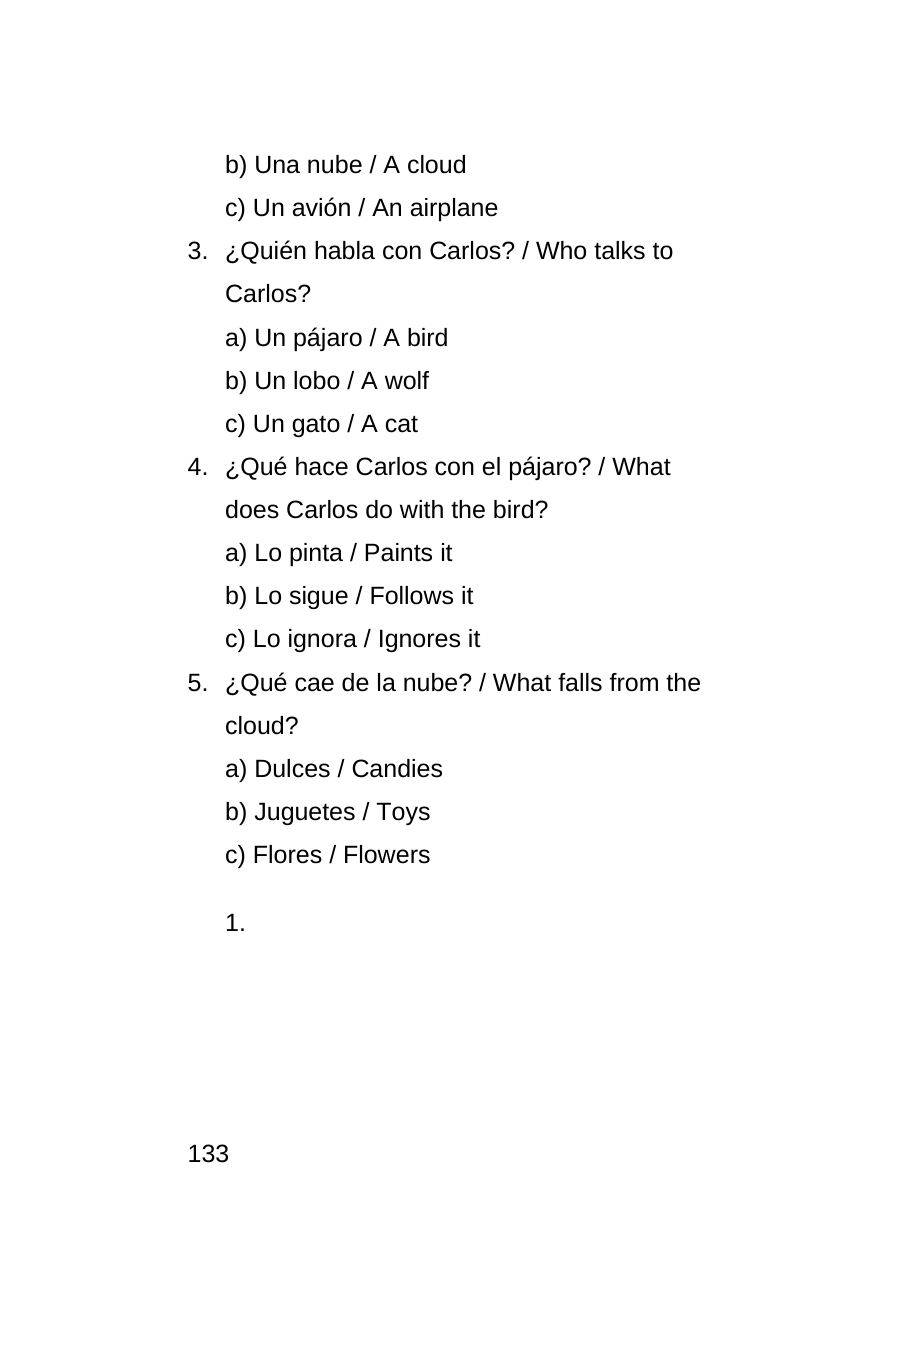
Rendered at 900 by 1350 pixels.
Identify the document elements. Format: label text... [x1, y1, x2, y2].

list ¿Qué hace Carlos con el pájaro? / What does Carlos do with the bird? a) Lo pinta / Paints it b) Lo sigue / Follows it c) Lo ignora / Ignores it [187, 452, 712, 653]
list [187, 150, 712, 222]
list ¿Qué cae de la nube? / What falls from the cloud? a) Dulces / Candies b) Juguetes / Toys c) Flores / Flowers [187, 667, 712, 869]
list ¿Quién habla con Carlos? / Who talks to Carlos? a) Un pájaro / A bird b) Un lobo / A wolf c) Un gato / A cat [187, 236, 712, 437]
